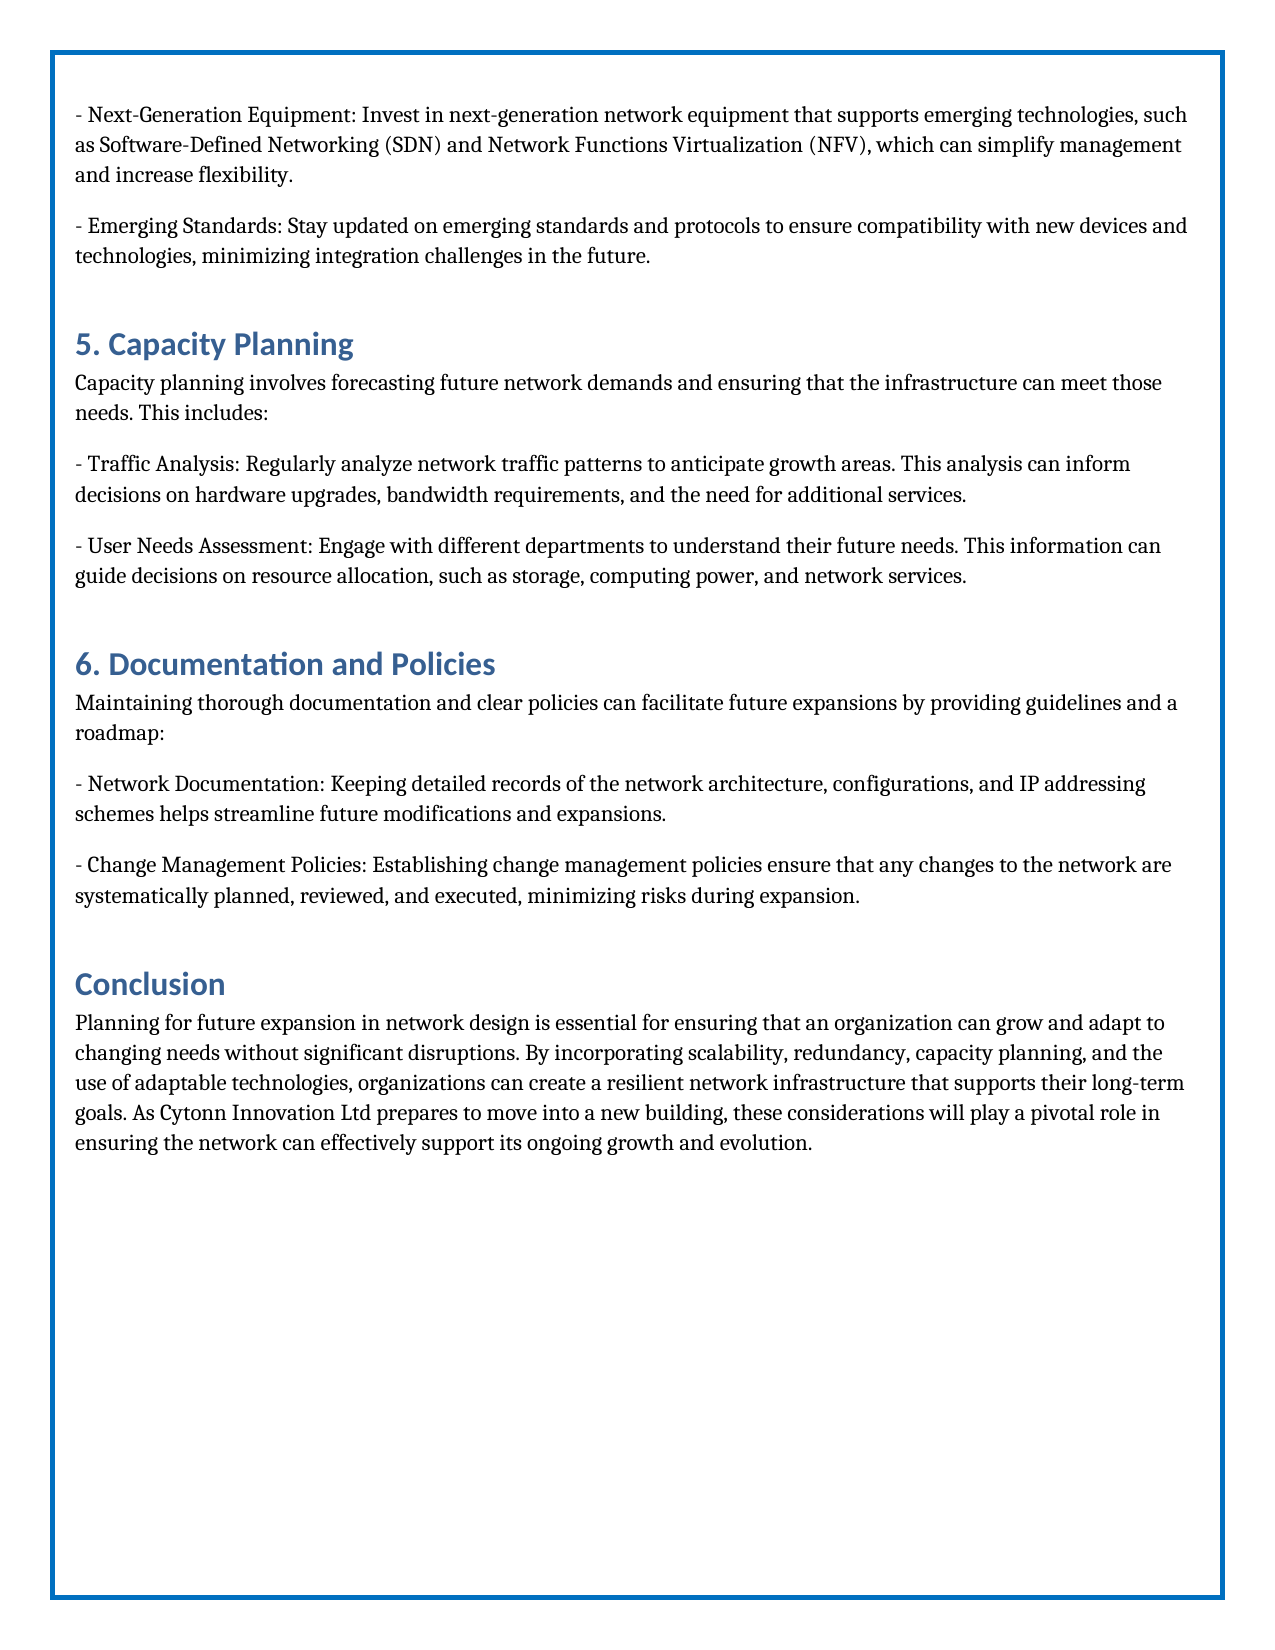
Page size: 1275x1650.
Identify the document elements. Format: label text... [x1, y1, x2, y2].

text Capacity planning involves forecasting future network demands and ensuring that the infrastructure can meet those needs. This includes: [75, 370, 1200, 427]
text - Network Documentation: Keeping detailed records of the network architecture, configurations, and IP addressing schemes helps streamline future modifications and expansions. [75, 771, 1200, 827]
subtitle Conclusion [75, 963, 1200, 1003]
text - Traffic Analysis: Regularly analyze network traffic patterns to anticipate growth areas. This analysis can inform decisions on hardware upgrades, bandwidth requirements, and the need for additional services. [75, 451, 1200, 508]
text - Change Management Policies: Establishing change management policies ensure that any changes to the network are systematically planned, reviewed, and executed, minimizing risks during expansion. [75, 852, 1200, 909]
text - User Needs Assessment: Engage with different departments to understand their future needs. This information can guide decisions on resource allocation, such as storage, computing power, and network services. [75, 532, 1200, 589]
text - Next-Generation Equipment: Invest in next-generation network equipment that supports emerging technologies, such as Software-Defined Networking (SDN) and Network Functions Virtualization (NFV), which can simplify management and increase flexibility. [75, 101, 1200, 188]
subtitle 6. Documentation and Policies [75, 643, 1200, 684]
text Maintaining thorough documentation and clear policies can facilitate future expansions by providing guidelines and a roadmap: [75, 690, 1200, 746]
text - Emerging Standards: Stay updated on emerging standards and protocols to ensure compatibility with new devices and technologies, minimizing integration challenges in the future. [75, 213, 1200, 269]
text Planning for future expansion in network design is essential for ensuring that an organization can grow and adapt to changing needs without significant disruptions. By incorporating scalability, redundancy, capacity planning, and the use of adaptable technologies, organizations can create a resilient network infrastructure that supports their long-term goals. As Cytonn Innovation Ltd prepares to move into a new building, these considerations will play a pivotal role in ensuring the network can effectively support its ongoing growth and evolution. [75, 1009, 1200, 1157]
subtitle 5. Capacity Planning [75, 323, 1200, 364]
